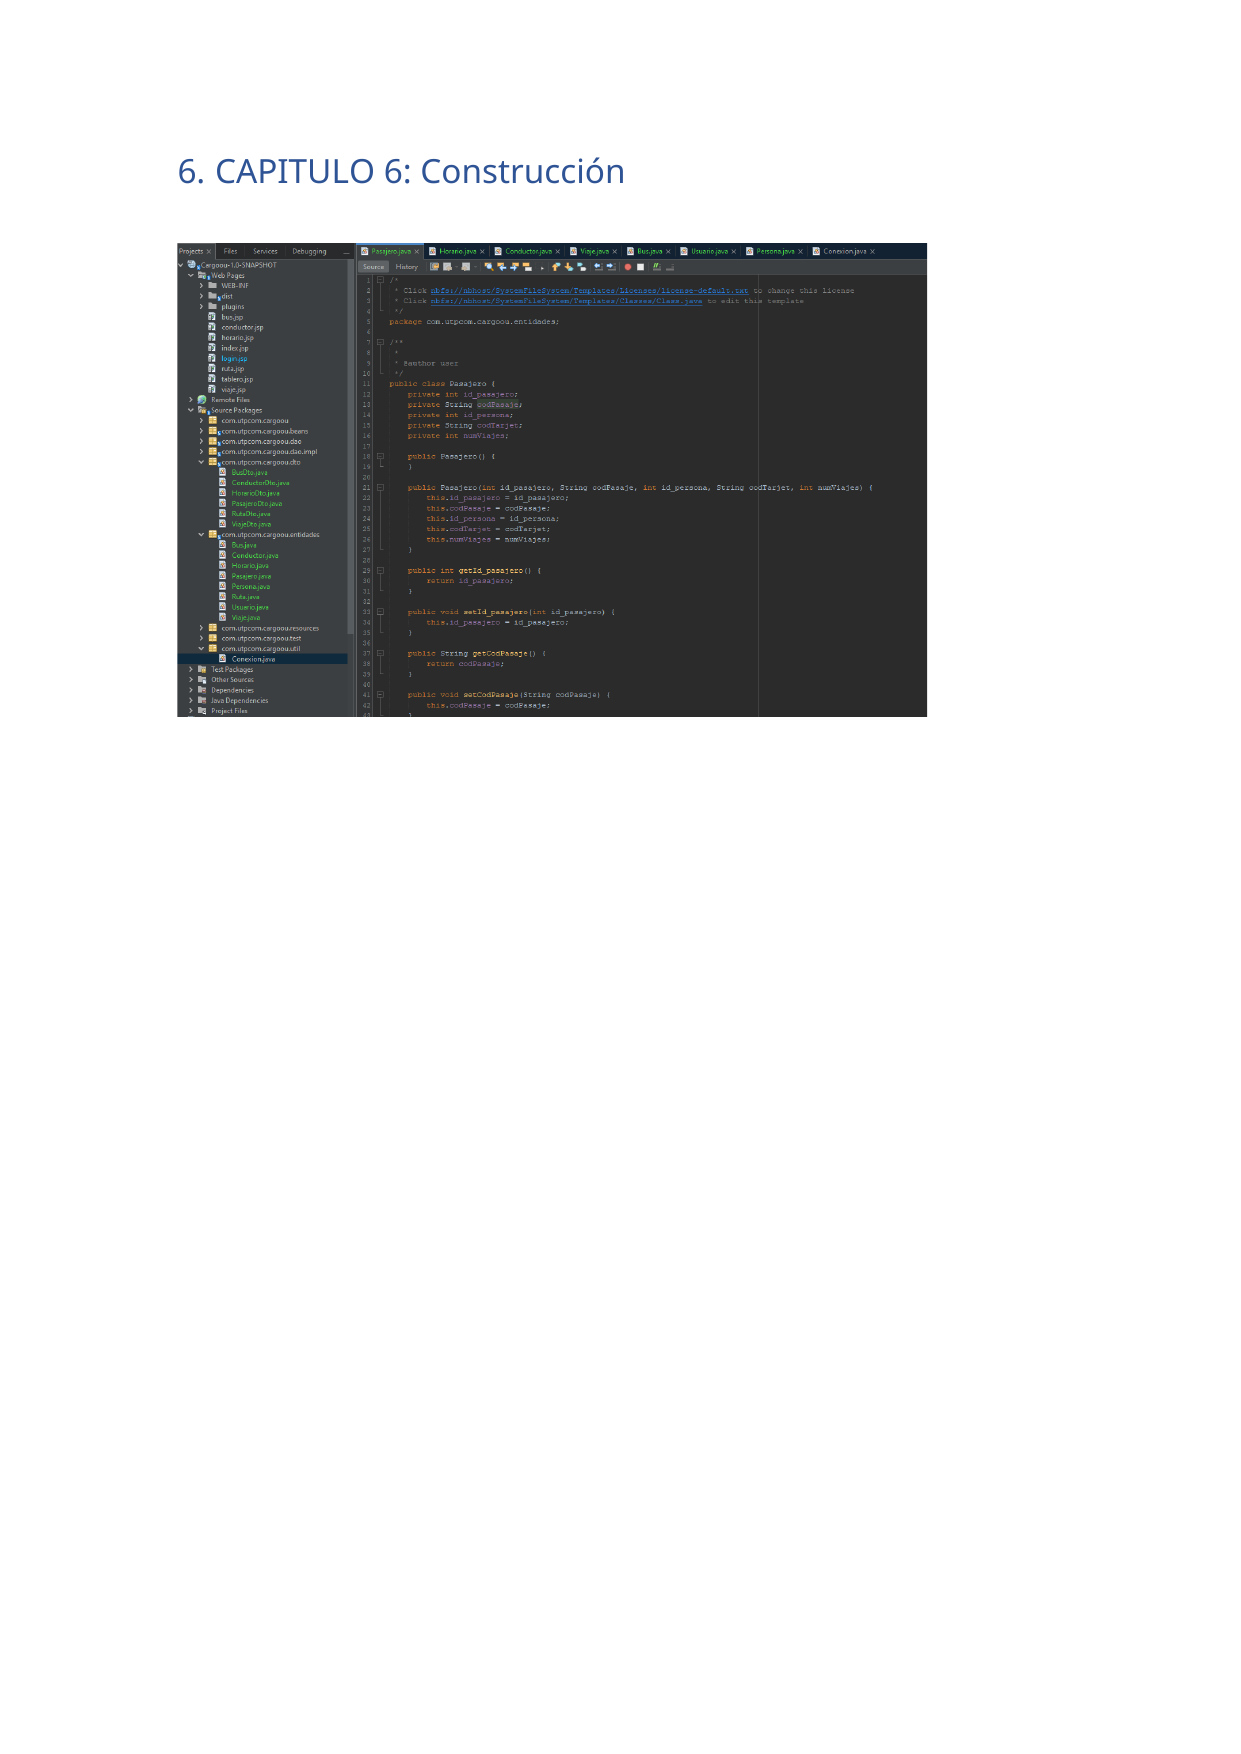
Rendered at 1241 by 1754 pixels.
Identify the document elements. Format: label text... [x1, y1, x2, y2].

picture [177, 243, 928, 717]
subtitle CAPITULO 6: Construcción [177, 148, 1063, 193]
